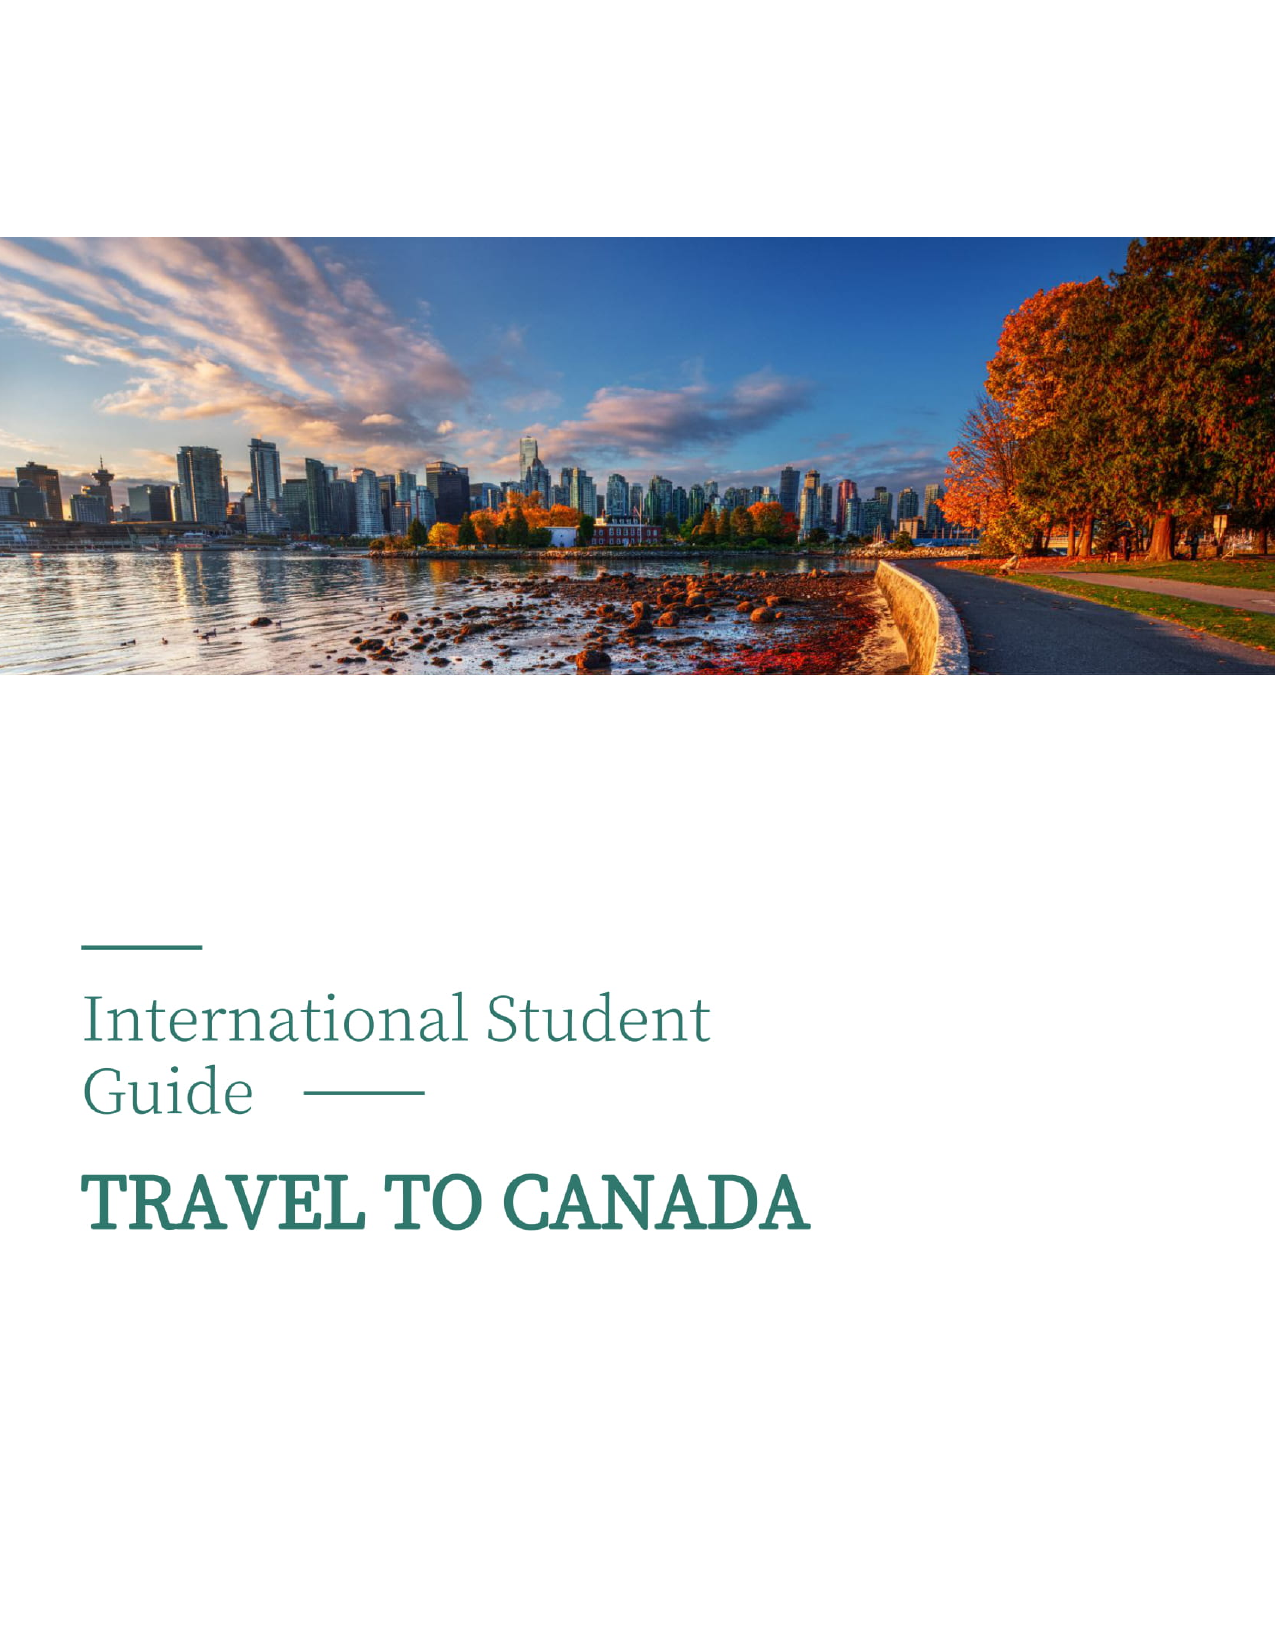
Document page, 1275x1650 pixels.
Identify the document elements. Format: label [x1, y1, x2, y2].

picture [0, 237, 1275, 1650]
